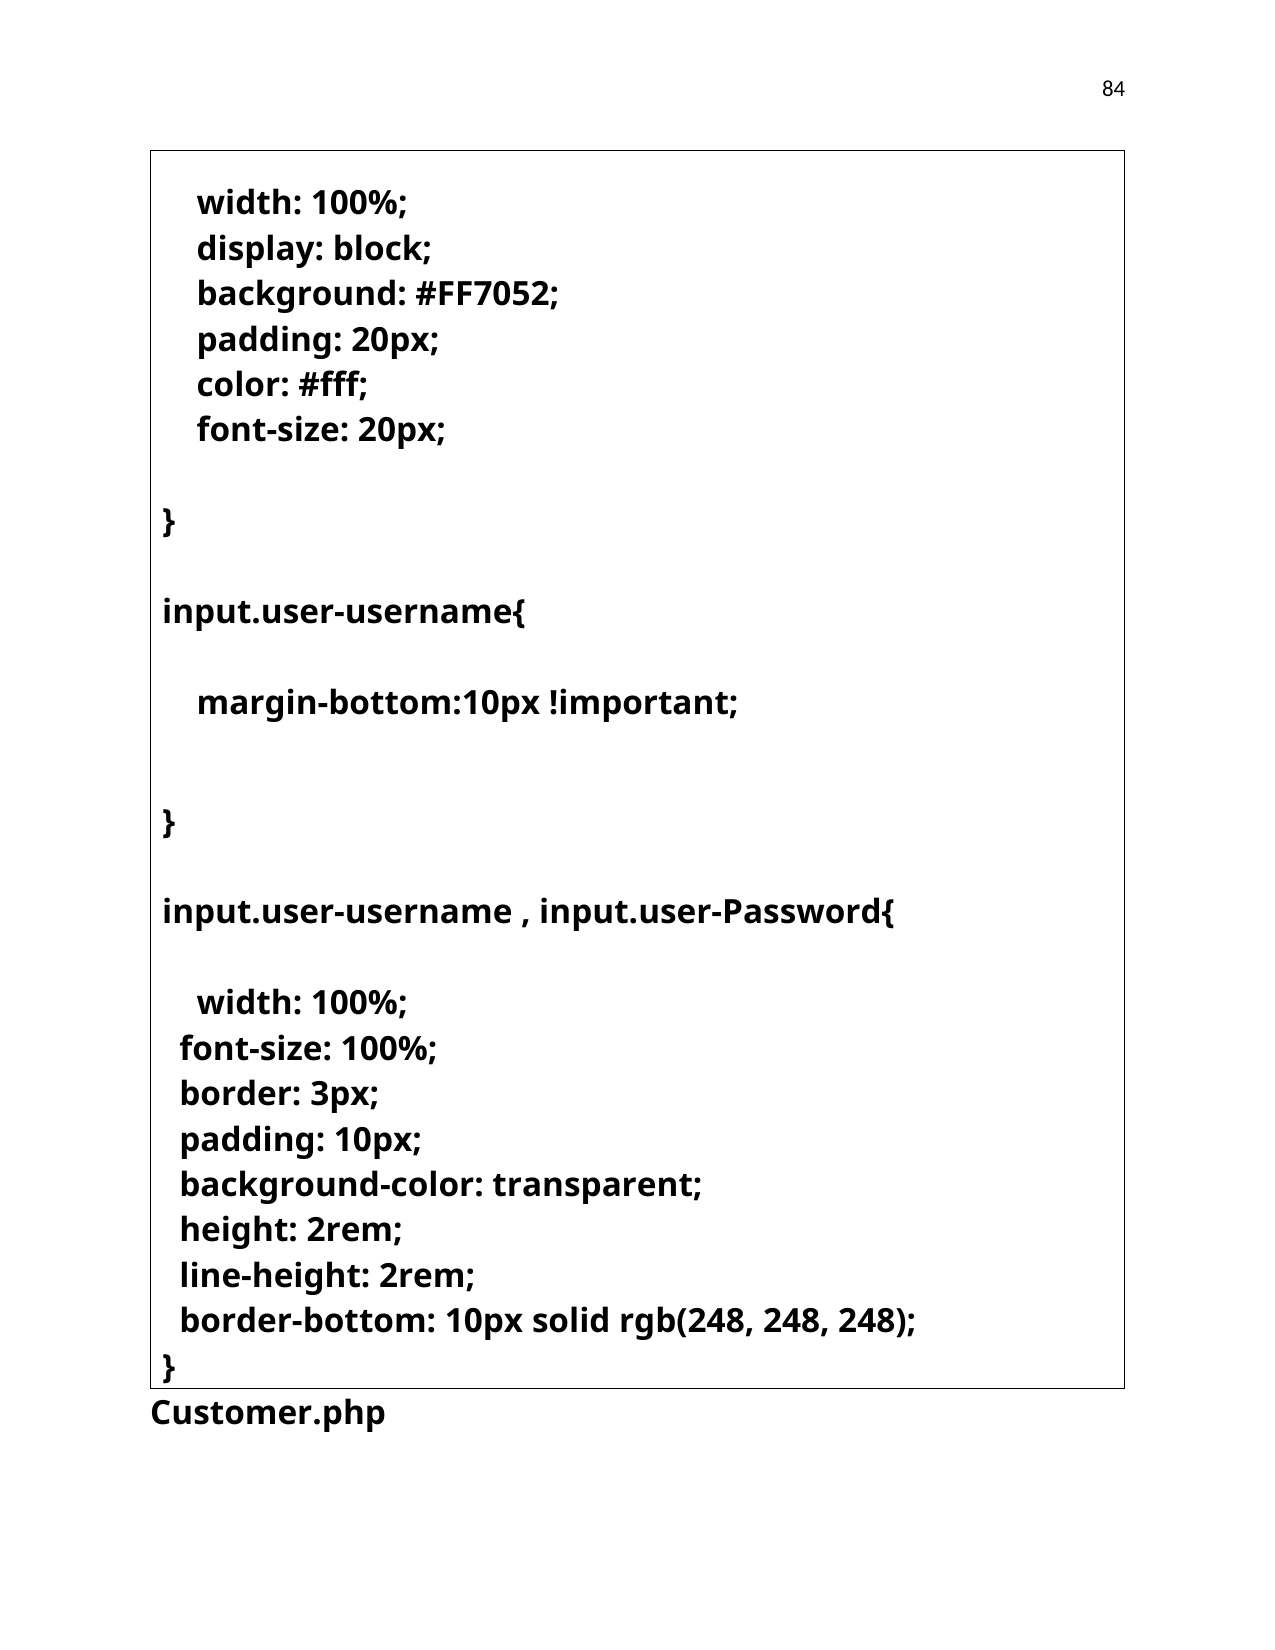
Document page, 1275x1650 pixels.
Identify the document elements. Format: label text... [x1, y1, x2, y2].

text Customer.php [150, 1389, 1125, 1434]
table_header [151, 151, 1124, 1388]
